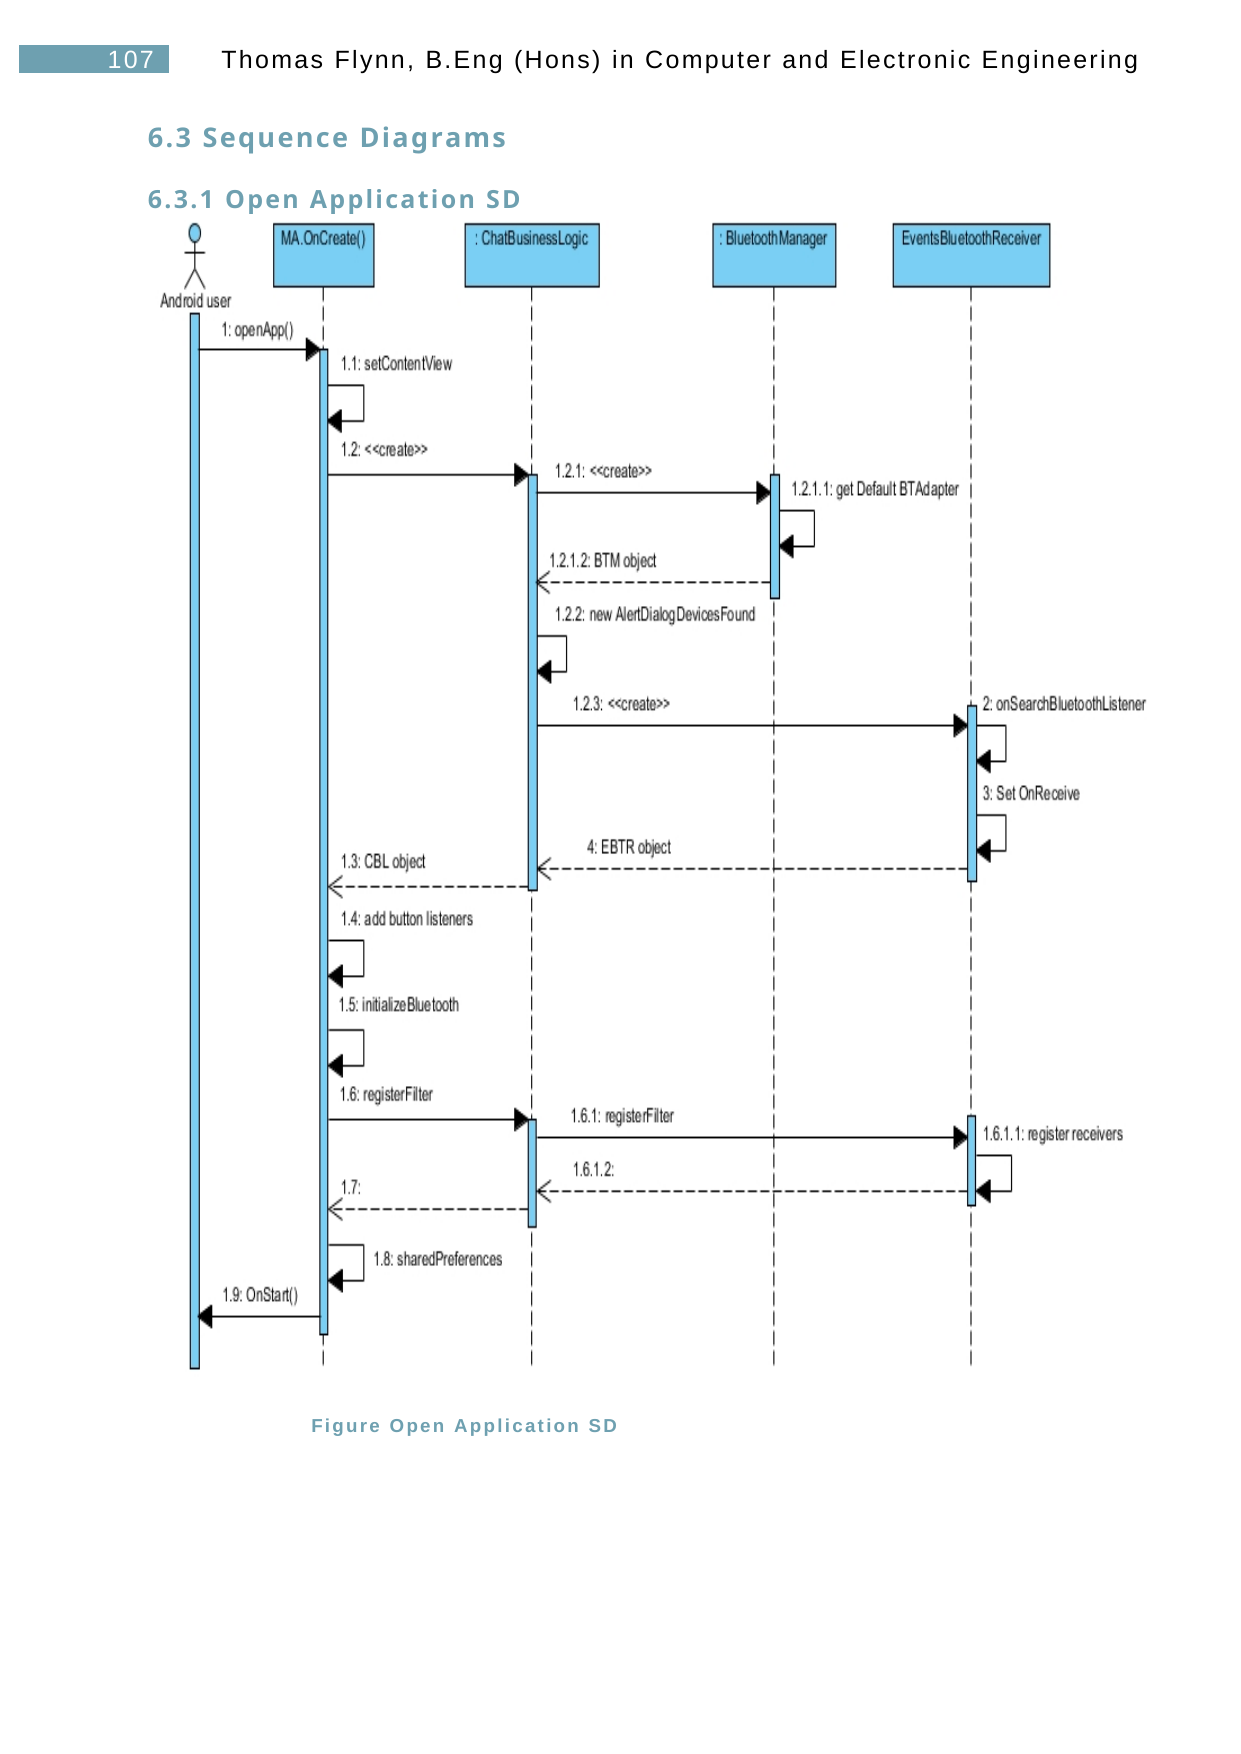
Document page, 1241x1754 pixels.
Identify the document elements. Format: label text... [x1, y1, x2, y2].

subtitle 6.3.1 Open Application SD [148, 181, 1122, 215]
picture [147, 220, 1162, 1377]
subtitle 6.3 Sequence Diagrams [148, 118, 1122, 155]
